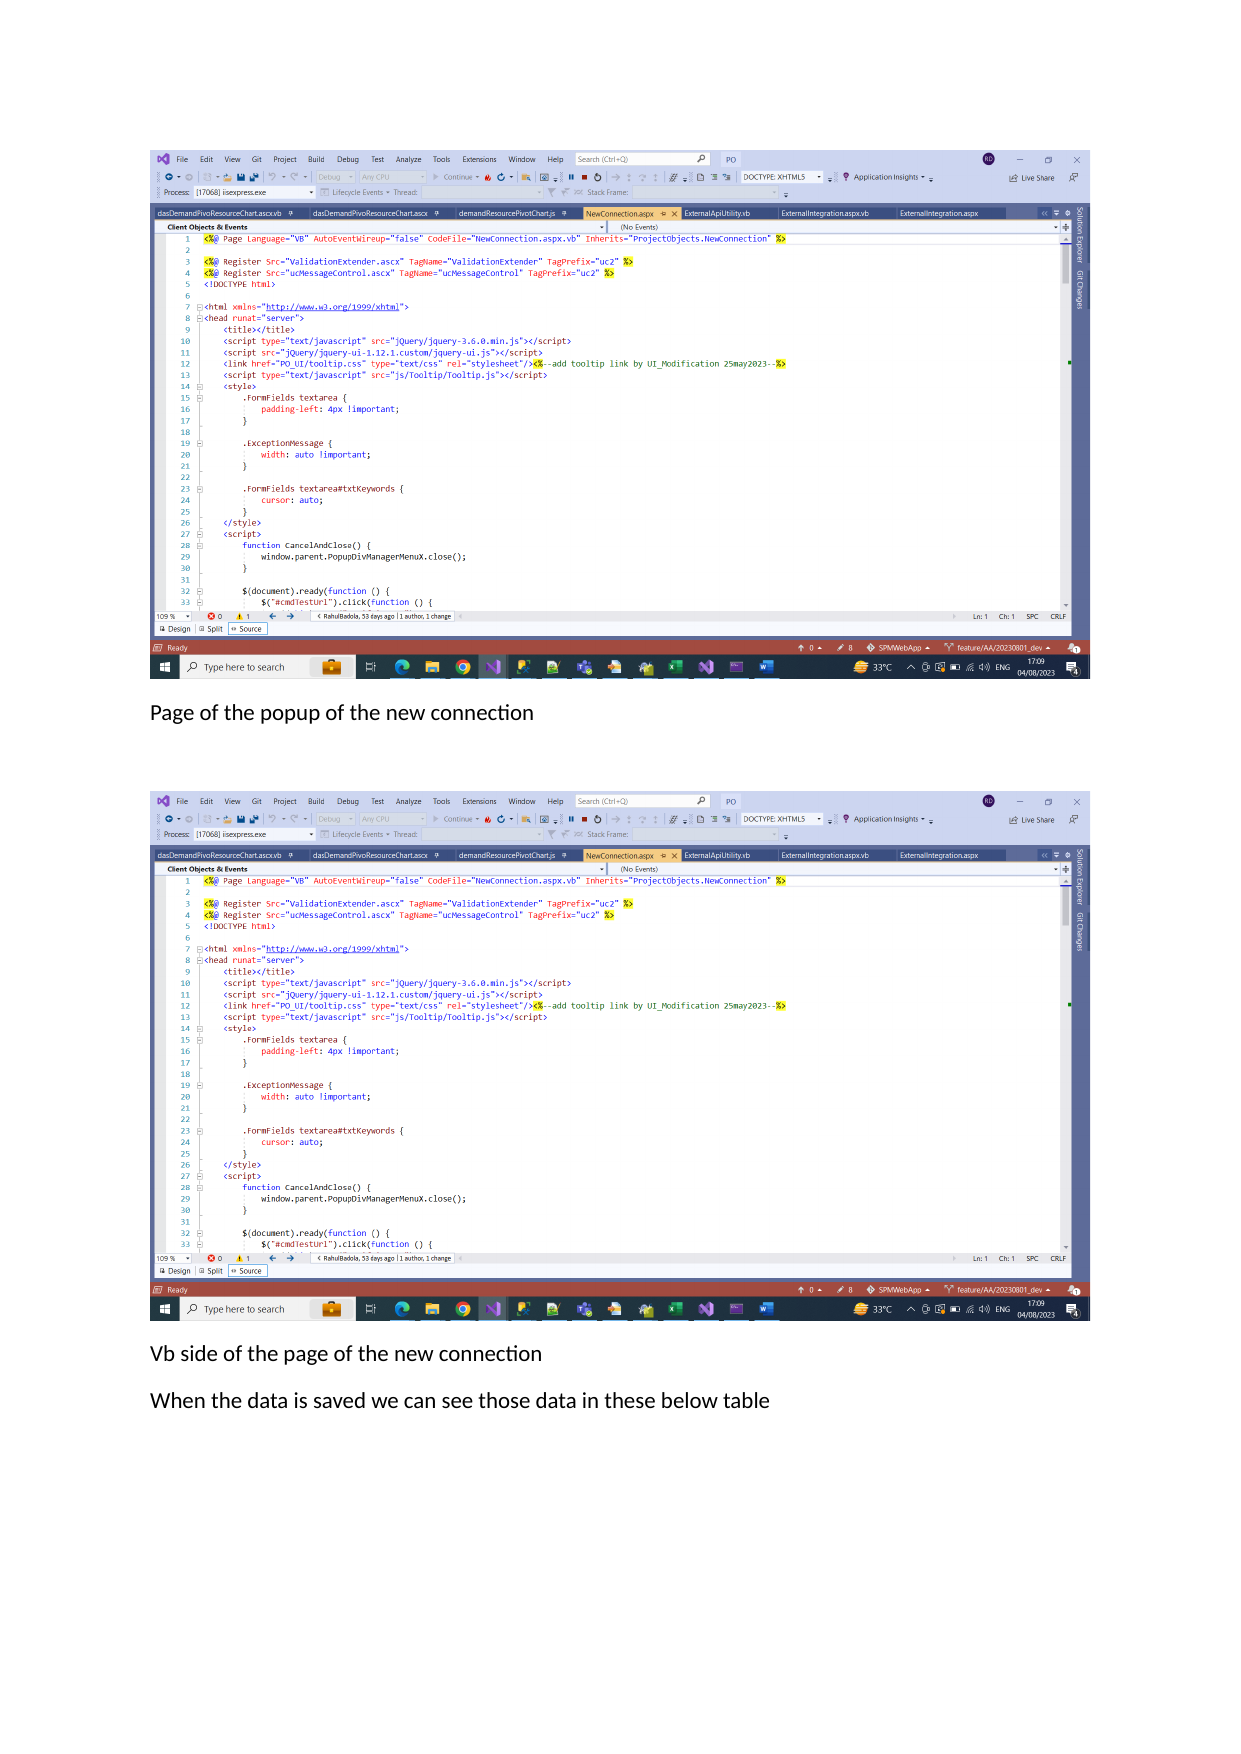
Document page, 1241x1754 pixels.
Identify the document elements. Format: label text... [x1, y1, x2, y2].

picture [150, 791, 1091, 1321]
picture [150, 150, 1091, 679]
text Page of the popup of the new connection [150, 698, 1090, 726]
text When the data is saved we can see those data in these below table [150, 1386, 1090, 1414]
text Vb side of the page of the new connection [150, 1339, 1090, 1367]
